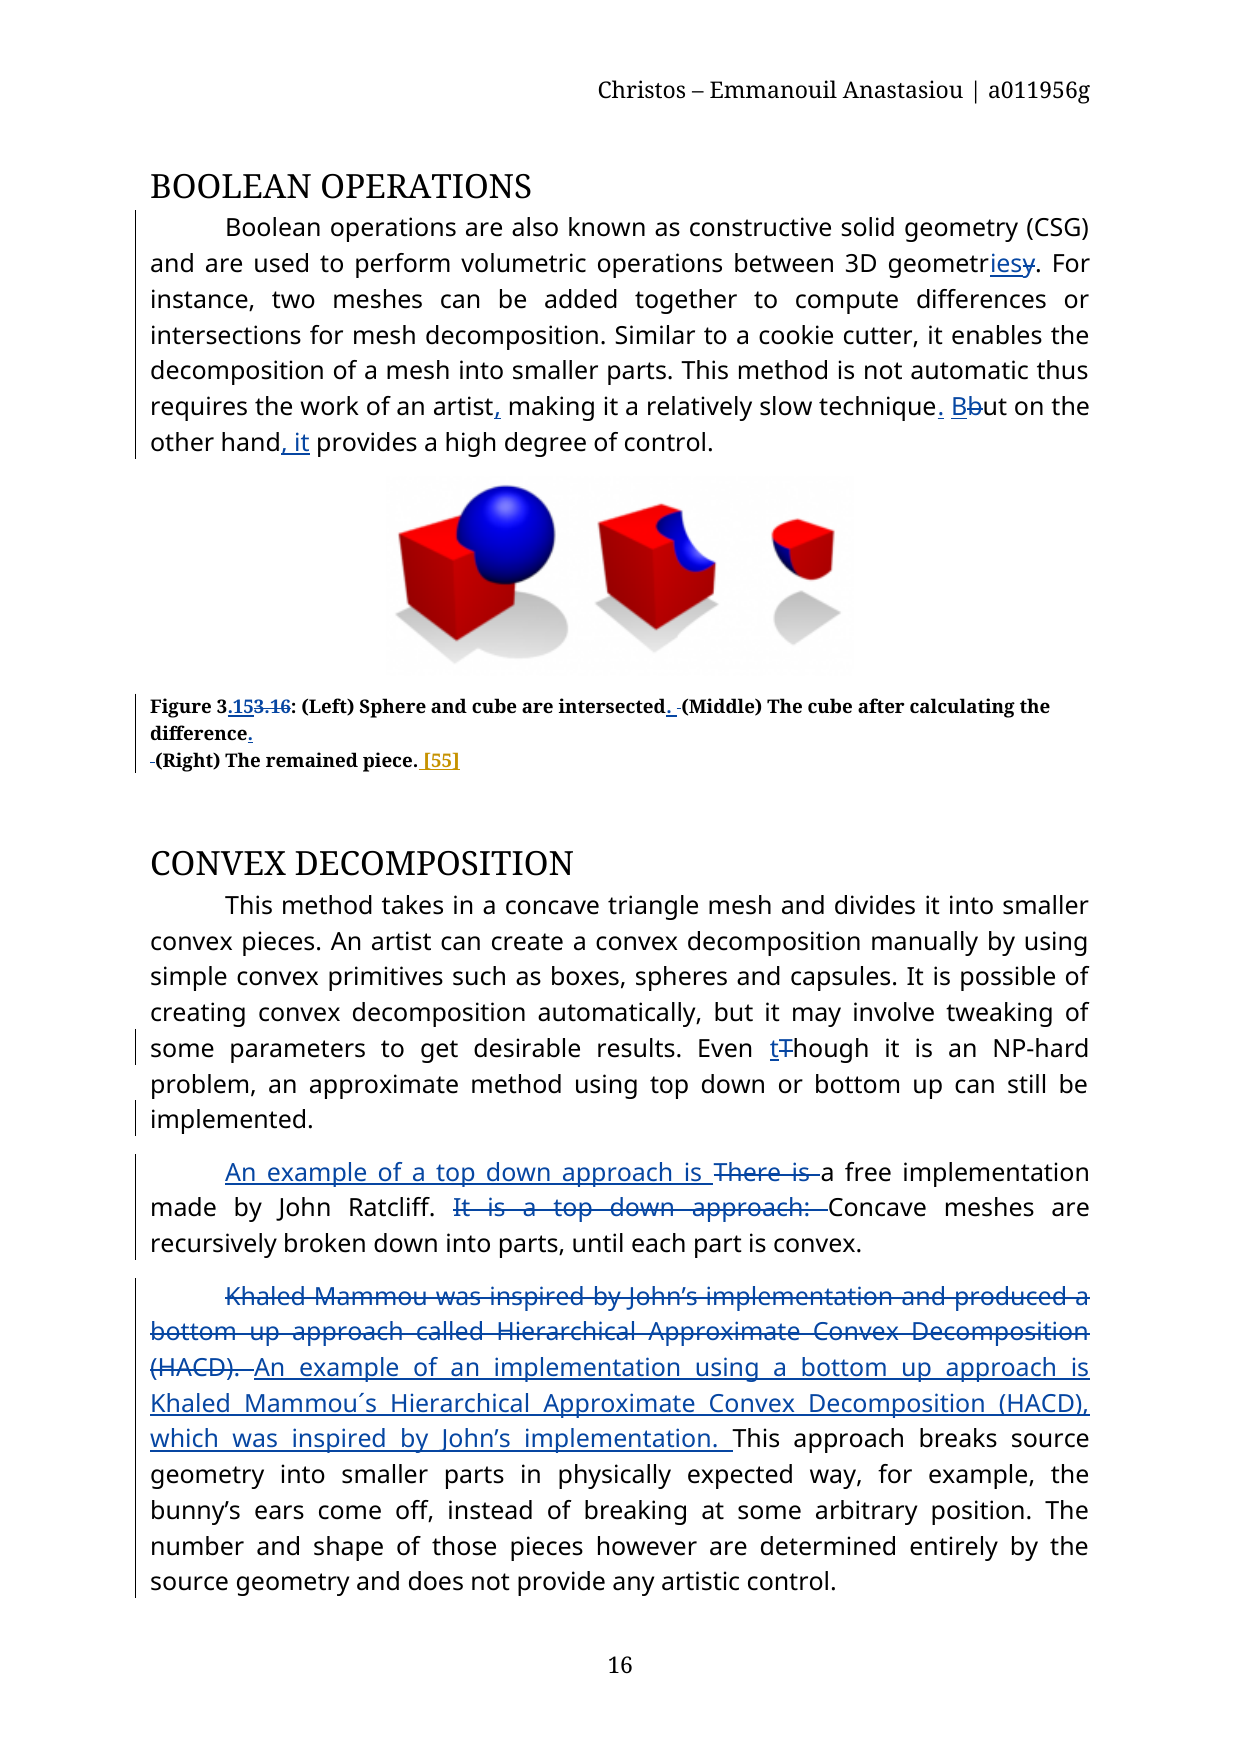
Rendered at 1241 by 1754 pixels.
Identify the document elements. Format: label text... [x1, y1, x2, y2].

subtitle Boolean operations [150, 162, 1090, 208]
text This method takes in a concave triangle mesh and divides it into smaller convex pieces. An artist can create a convex decomposition manually by using simple convex primitives such as boxes, spheres and capsules. It is possible of creating convex decomposition automatically, but it may involve tweaking of some parameters to get desirable results. Even hough it is an NP-hard problem, an approximate method using top down or bottom up can still be implemented. [150, 888, 1090, 1136]
picture [385, 476, 855, 676]
text Figure 3: (Left) Sphere and cube are intersected(Middle) The cube after calculating the difference(Right) The remained piece. [150, 693, 1090, 773]
text This approach breaks source geometry into smaller parts in physically expected way, for example, the bunny’s ears come off, instead of breaking at some arbitrary position. The number and shape of those pieces however are determined entirely by the source geometry and does not provide any artistic control. [150, 1416, 1090, 1598]
text a free implementation made by John Ratcliff. Concave meshes are recursively broken down into parts, until each part is convex. [150, 1154, 1090, 1260]
text Boolean operations are also known as constructive solid geometry (CSG) and are used to perform volumetric operations between 3D geometr. For instance, two meshes can be added together to compute differences or intersections for mesh decomposition. Similar to a cookie cutter, it enables the decomposition of a mesh into smaller parts. This method is not automatic thus requires the work of an artist making it a relatively slow technique ut on the other hand provides a high degree of control. [150, 210, 1090, 458]
text This approach breaks source geometry into smaller parts in physically expected way, for example, the bunny’s ears come off, instead of breaking at some arbitrary position. The number and shape of those pieces however are determined entirely by the source geometry and does not provide any artistic control. [150, 1335, 1090, 1414]
subtitle Convex decomposition [150, 840, 1090, 885]
text This approach breaks source geometry into smaller parts in physically expected way, for example, the bunny’s ears come off, instead of breaking at some arbitrary position. The number and shape of those pieces however are determined entirely by the source geometry and does not provide any artistic control. [150, 1278, 1090, 1333]
